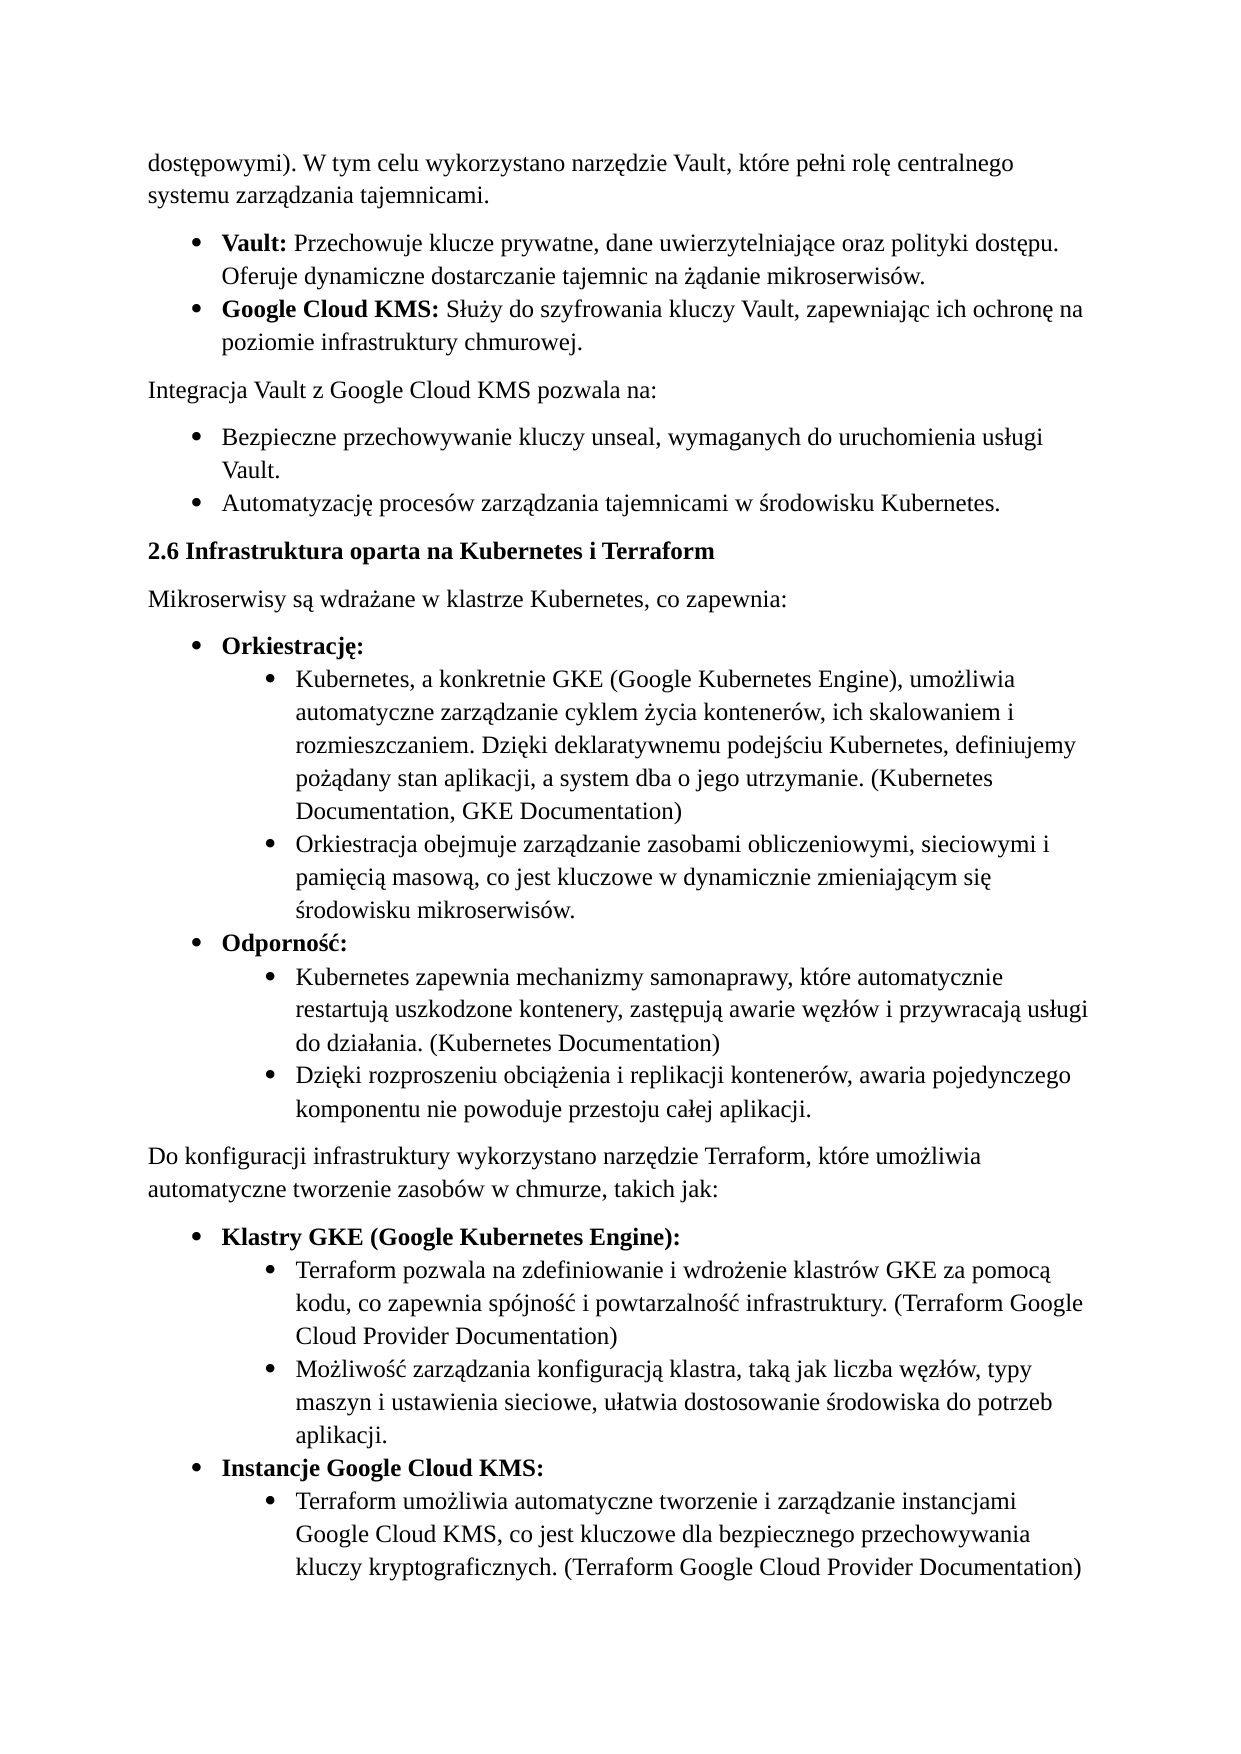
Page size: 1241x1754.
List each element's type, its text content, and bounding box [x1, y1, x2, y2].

list Orkiestrację: [192, 631, 1093, 660]
list Dzięki rozproszeniu obciążenia i replikacji kontenerów, awaria pojedynczego komponentu nie powoduje przestoju całej aplikacji. [266, 1061, 1093, 1122]
text Do konfiguracji infrastruktury wykorzystano narzędzie Terraform, które umożliwia automatyczne tworzenie zasobów w chmurze, takich jak: [148, 1141, 1093, 1203]
list Kubernetes zapewnia mechanizmy samonaprawy, które automatycznie restartują uszkodzone kontenery, zastępują awarie węzłów i przywracają usługi do działania. (Kubernetes Documentation) [266, 962, 1093, 1056]
list Automatyzację procesów zarządzania tajemnicami w środowisku Kubernetes. [192, 488, 1093, 517]
list Vault: Przechowuje klucze prywatne, dane uwierzytelniające oraz polityki dostępu. Oferuje dynamiczne dostarczanie tajemnic na żądanie mikroserwisów. [192, 228, 1093, 290]
text 2.6 Infrastruktura oparta na Kubernetes i Terraform [148, 536, 1093, 565]
list Terraform pozwala na zdefiniowanie i wdrożenie klastrów GKE za pomocą kodu, co zapewnia spójność i powtarzalność infrastruktury. (Terraform Google Cloud Provider Documentation) [266, 1255, 1093, 1350]
list Google Cloud KMS: Służy do szyfrowania kluczy Vault, zapewniając ich ochronę na poziomie infrastruktury chmurowej. [192, 294, 1093, 356]
text Integracja Vault z Google Cloud KMS pozwala na: [148, 375, 1093, 404]
list Odporność: [192, 928, 1093, 957]
text Mikroserwisy są wdrażane w klastrze Kubernetes, co zapewnia: [148, 584, 1093, 612]
list Orkiestracja obejmuje zarządzanie zasobami obliczeniowymi, sieciowymi i pamięcią masową, co jest kluczowe w dynamicznie zmieniającym się środowisku mikroserwisów. [266, 829, 1093, 924]
list Klastry GKE (Google Kubernetes Engine): [192, 1222, 1093, 1251]
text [148, 148, 1093, 209]
list Kubernetes, a konkretnie GKE (Google Kubernetes Engine), umożliwia automatyczne zarządzanie cyklem życia kontenerów, ich skalowaniem i rozmieszczaniem. Dzięki deklaratywnemu podejściu Kubernetes, definiujemy pożądany stan aplikacji, a system dba o jego utrzymanie. (Kubernetes Documentation, GKE Documentation) [266, 664, 1093, 825]
list Instancje Google Cloud KMS: [192, 1453, 1093, 1482]
list Terraform umożliwia automatyczne tworzenie i zarządzanie instancjami Google Cloud KMS, co jest kluczowe dla bezpiecznego przechowywania kluczy kryptograficznych. (Terraform Google Cloud Provider Documentation) [266, 1486, 1093, 1581]
list Bezpieczne przechowywanie kluczy unseal, wymaganych do uruchomienia usługi Vault. [192, 422, 1093, 484]
list Możliwość zarządzania konfiguracją klastra, taką jak liczba węzłów, typy maszyn i ustawienia sieciowe, ułatwia dostosowanie środowiska do potrzeb aplikacji. [266, 1354, 1093, 1449]
